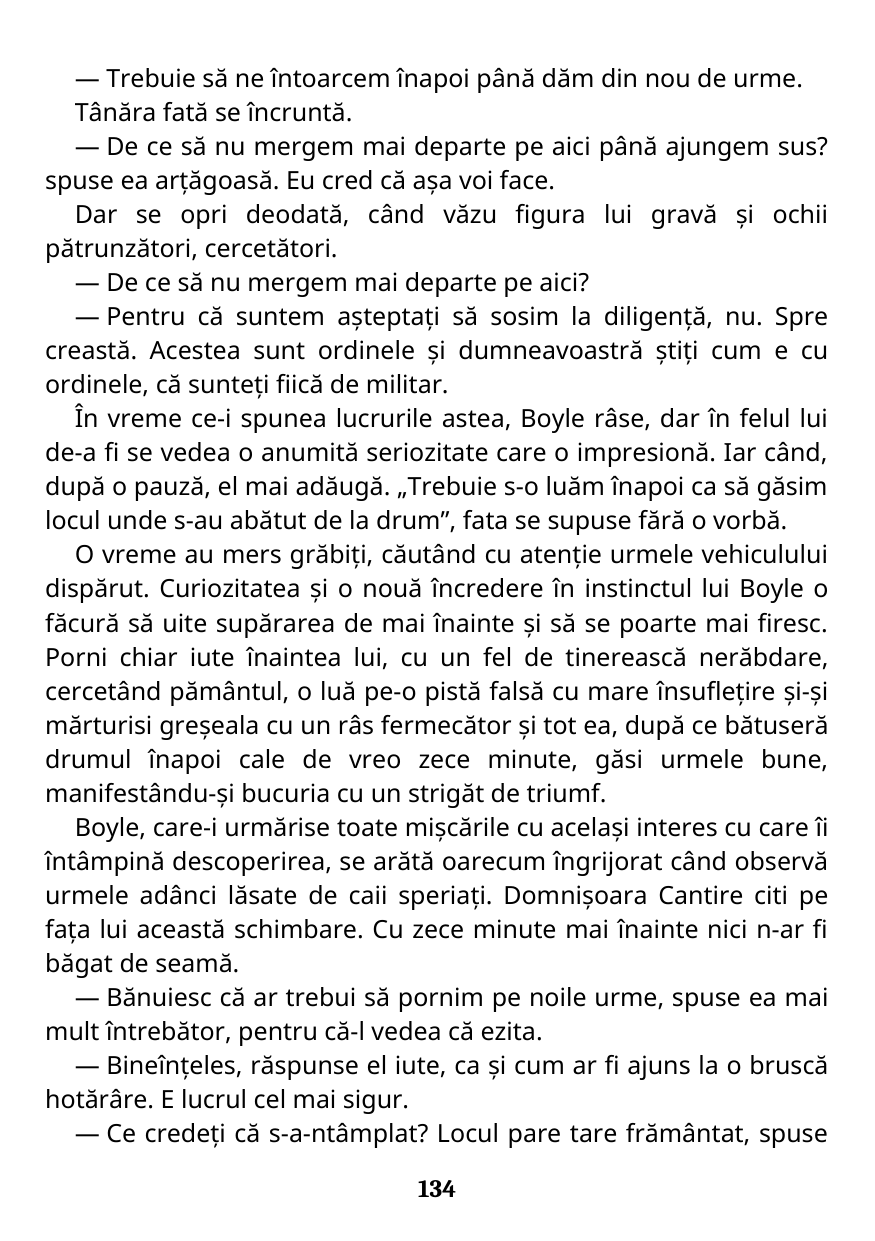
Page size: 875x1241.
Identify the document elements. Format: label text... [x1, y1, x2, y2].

text — De ce să nu mergem mai departe pe aici până ajungem sus? spuse ea arţăgoasă. Eu cred că aşa voi face. [45, 128, 829, 196]
text — Trebuie să ne întoarcem înapoi până dăm din nou de urme. [45, 60, 829, 94]
text — Pentru că suntem aşteptaţi să sosim la diligenţă, nu. Spre creastă. Acestea sunt ordinele şi dumneavoastră ştiţi cum e cu ordinele, că sunteţi fiică de militar. [45, 299, 829, 401]
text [45, 1116, 829, 1150]
text — De ce să nu mergem mai departe pe aici? [45, 264, 829, 299]
text Boyle, care-i urmărise toate mişcările cu acelaşi interes cu care îi întâmpină descoperirea, se arătă oarecum îngrijorat când observă urmele adânci lăsate de caii speriaţi. Domnişoara Cantire citi pe faţa lui această schimbare. Cu zece minute mai înainte nici n-ar fi băgat de seamă. [45, 809, 829, 980]
text Dar se opri deodată, când văzu figura lui gravă şi ochii pătrunzători, cercetători. [45, 196, 829, 264]
text — Bănuiesc că ar trebui să pornim pe noile urme, spuse ea mai mult întrebător, pentru că-l vedea că ezita. [45, 980, 829, 1048]
text — Bineînţeles, răspunse el iute, ca şi cum ar fi ajuns la o bruscă hotărâre. E lucrul cel mai sigur. [45, 1048, 829, 1116]
text În vreme ce-i spunea lucrurile astea, Boyle râse, dar în felul lui de-a fi se vedea o anumită seriozitate care o impresionă. Iar când, după o pauză, el mai adăugă. „Trebuie s-o luăm înapoi ca să găsim locul unde s-au abătut de la drum”, fata se supuse fără o vorbă. [45, 401, 829, 537]
text Tânăra fată se încruntă. [45, 94, 829, 128]
text O vreme au mers grăbiţi, căutând cu atenţie urmele vehiculului dispărut. Curiozitatea şi o nouă încredere în instinctul lui Boyle o făcură să uite supărarea de mai înainte şi să se poarte mai firesc. Porni chiar iute înaintea lui, cu un fel de tinerească nerăbdare, cercetând pământul, o luă pe-o pistă falsă cu mare însufleţire şi-şi mărturisi greşeala cu un râs fermecător şi tot ea, după ce bătuseră drumul înapoi cale de vreo zece minute, găsi urmele bune, manifestându-şi bucuria cu un strigăt de triumf. [45, 537, 829, 809]
